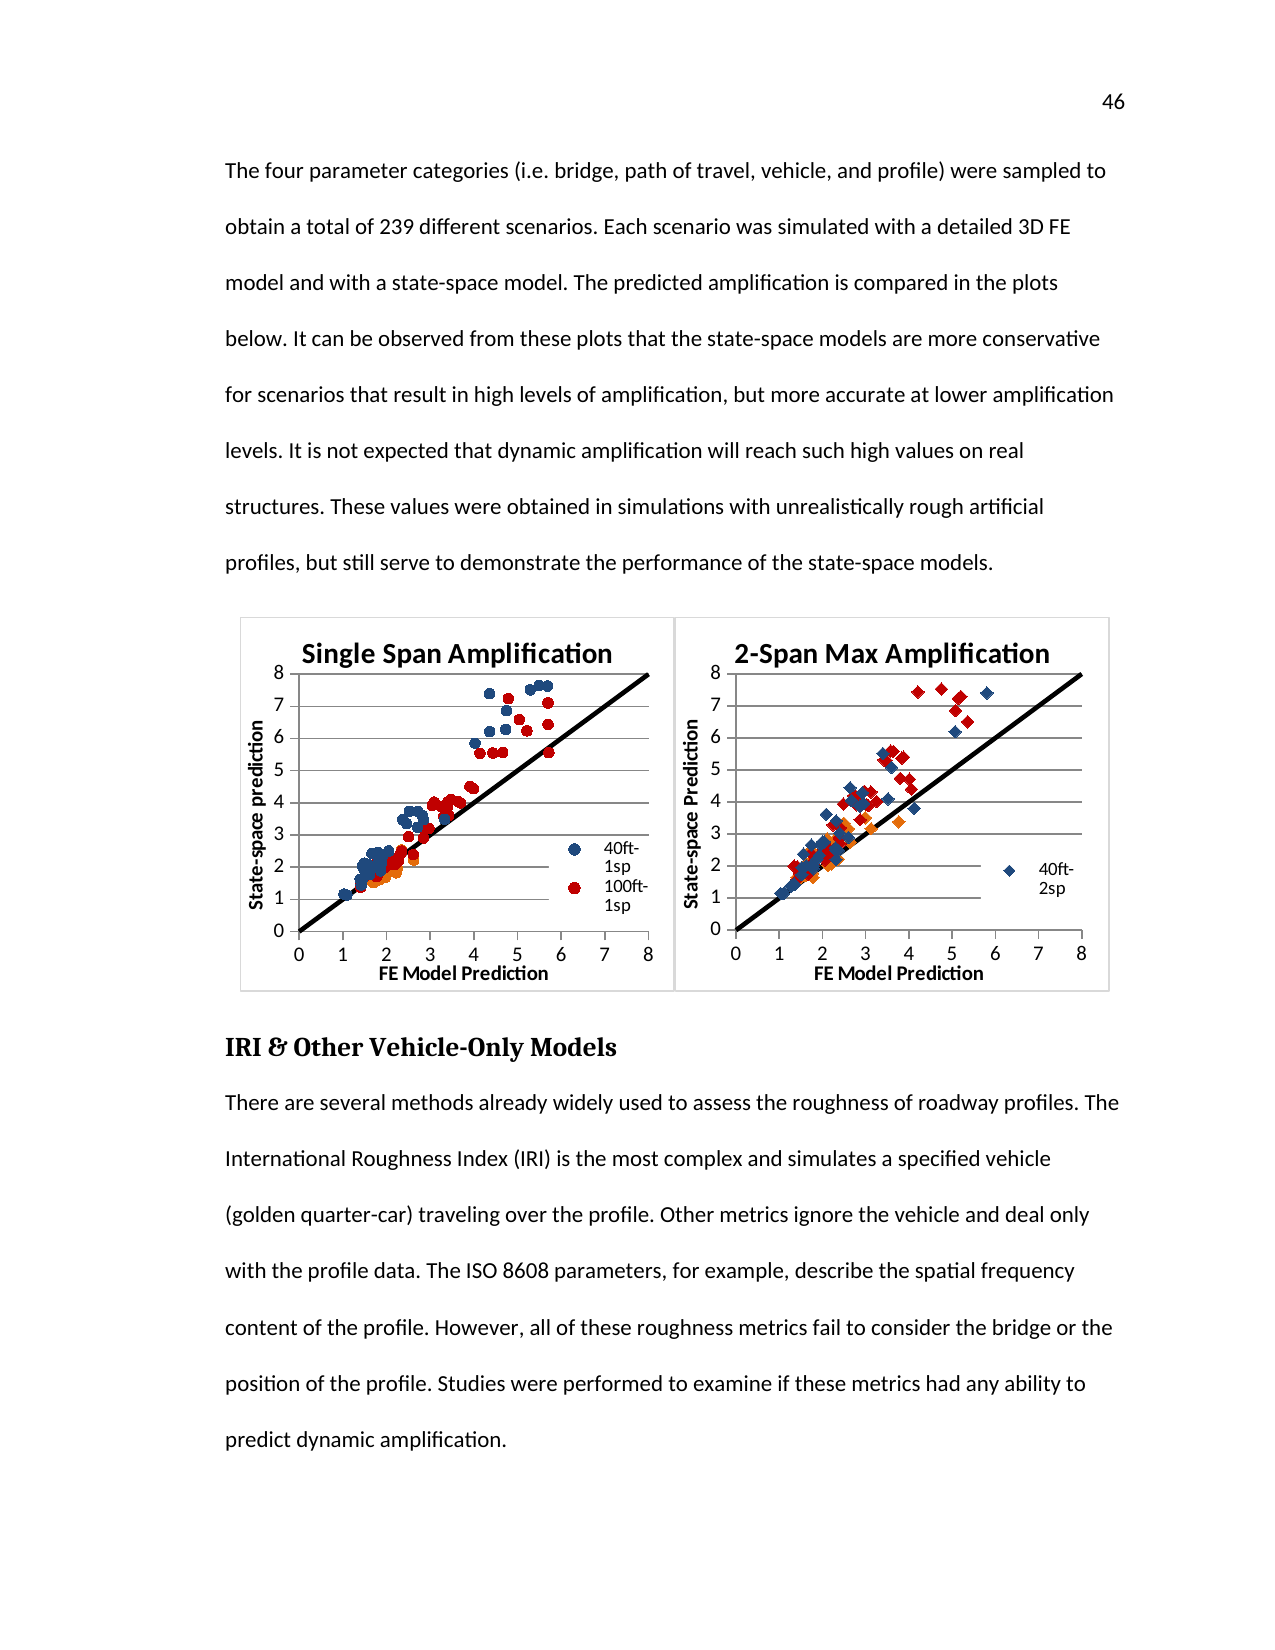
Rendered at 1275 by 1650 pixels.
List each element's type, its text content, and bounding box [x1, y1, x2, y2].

text The four parameter categories (i.e. bridge, path of travel, vehicle, and profile) were sampled to obtain a total of 239 different scenarios. Each scenario was simulated with a detailed 3D FE model and with a state-space model. The predicted amplification is compared in the plots below. It can be observed from these plots that the state-space models are more conservative for scenarios that result in high levels of amplification, but more accurate at lower amplification levels. It is not expected that dynamic amplification will reach such high values on real structures. These values were obtained in simulations with unrealistically rough artificial profiles, but still serve to demonstrate the performance of the state-space models. [225, 156, 1125, 576]
text There are several methods already widely used to assess the roughness of roadway profiles. The International Roughness Index (IRI) is the most complex and simulates a specified vehicle (golden quarter-car) traveling over the profile. Other metrics ignore the vehicle and deal only with the profile data. The ISO 8608 parameters, for example, describe the spatial frequency content of the profile. However, all of these roughness metrics fail to consider the bridge or the position of the profile. Studies were performed to examine if these metrics had any ability to predict dynamic amplification. [225, 1088, 1125, 1453]
subtitle IRI & Other Vehicle-Only Models [225, 1032, 1125, 1063]
